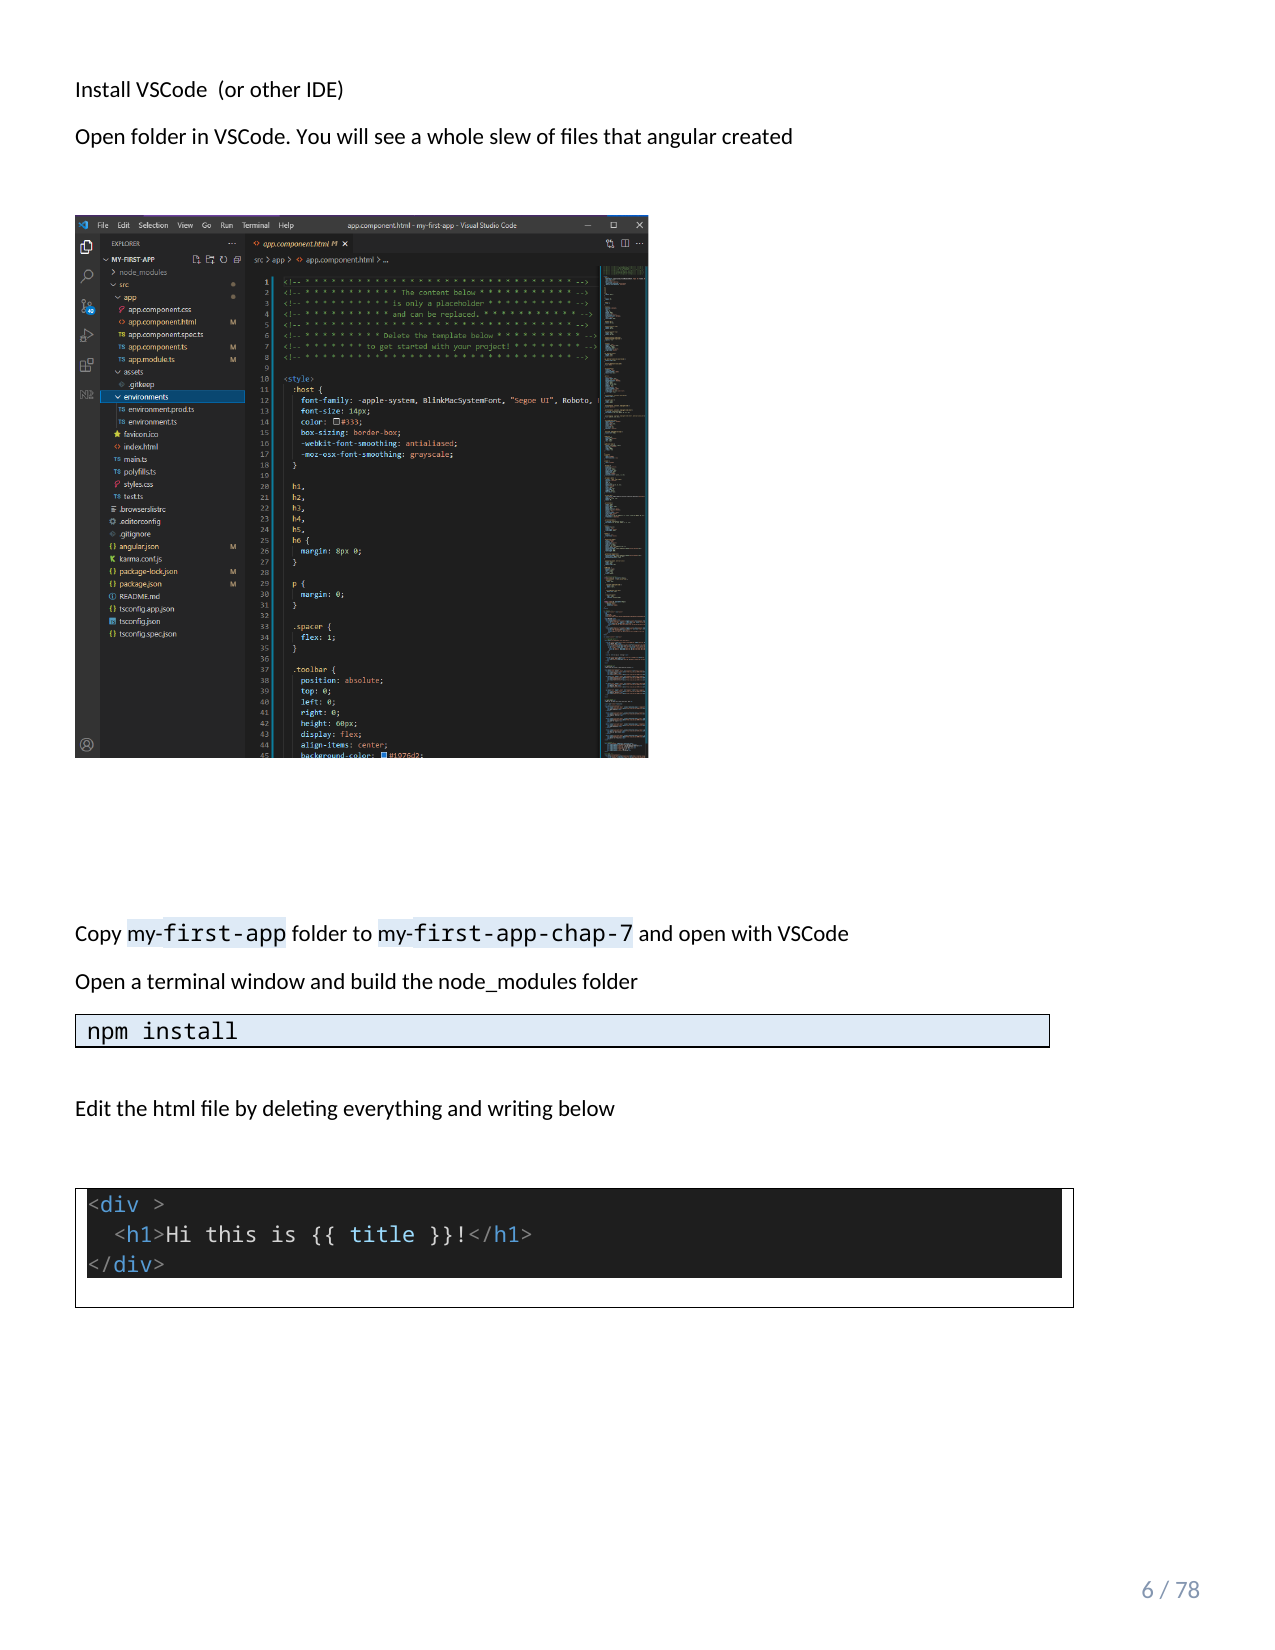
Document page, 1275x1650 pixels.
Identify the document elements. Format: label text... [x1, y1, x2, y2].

table_header npm install [76, 1015, 1049, 1046]
picture [75, 215, 649, 758]
text Open folder in VSCode. You will see a whole slew of files that angular created [75, 122, 1200, 150]
text Edit the html file by deleting everything and writing below [75, 1094, 1200, 1122]
table_header <div > <h1>Hi this is {{ title }}!</h1> </div> [76, 1189, 1073, 1307]
text Open a terminal window and build the node_modules folder [75, 967, 1200, 995]
text Install VSCode (or other IDE) [75, 75, 1200, 103]
text Copy my-first-app folder to my-first-app-chap-7 and open with VSCode [633, 917, 1200, 948]
